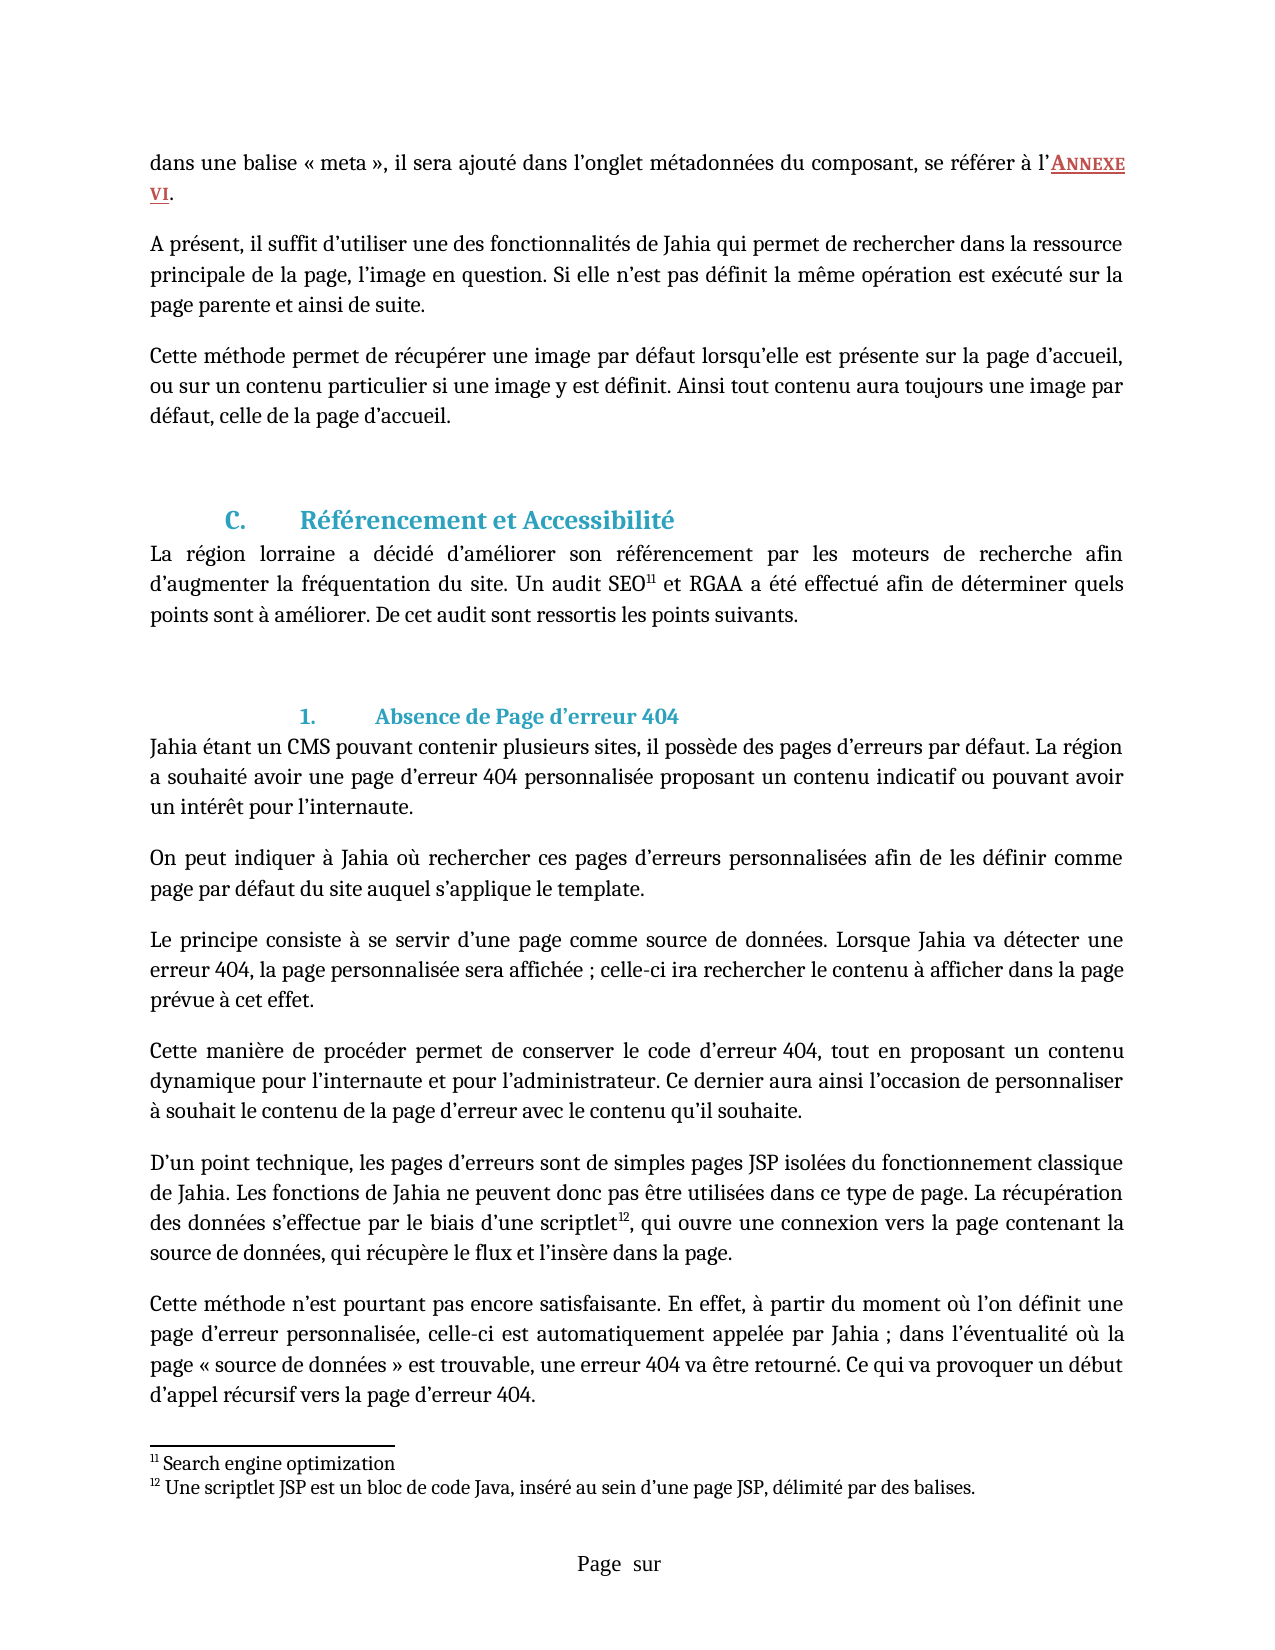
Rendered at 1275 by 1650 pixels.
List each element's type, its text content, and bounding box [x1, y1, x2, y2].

subtitle Référencement et Accessibilité [225, 505, 1125, 536]
text D’un point technique, les pages d’erreurs sont de simples pages JSP isolées du fonctionnement classique de Jahia. Les fonctions de Jahia ne peuvent donc pas être utilisées dans ce type de page. La récupération des données s’effectue par le biais d’une scriptlet, qui ouvre une connexion vers la page contenant la source de données, qui récupère le flux et l’insère dans la page. [150, 1149, 1125, 1266]
text Le principe consiste à se servir d’une page comme source de données. Lorsque Jahia va détecter une erreur 404, la page personnalisée sera affichée ; celle-ci ira rechercher le contenu à afficher dans la page prévue à cet effet. [150, 926, 1125, 1013]
subtitle Absence de Page d’erreur 404 [300, 703, 1125, 730]
text On peut indiquer à Jahia où rechercher ces pages d’erreurs personnalisées afin de les définir comme page par défaut du site auquel s’applique le template. [150, 845, 1125, 902]
text Jahia étant un CMS pouvant contenir plusieurs sites, il possède des pages d’erreurs par défaut. La région a souhaité avoir une page d’erreur 404 personnalisée proposant un contenu indicatif ou pouvant avoir un intérêt pour l’internaute. [150, 734, 1125, 820]
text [150, 150, 1125, 207]
text Cette méthode n’est pourtant pas encore satisfaisante. En effet, à partir du moment où l’on définit une page d’erreur personnalisée, celle-ci est automatiquement appelée par Jahia ; dans l’éventualité où la page « source de données » est trouvable, une erreur 404 va être retourné. Ce qui va provoquer un début d’appel récursif vers la page d’erreur 404. [150, 1291, 1125, 1408]
text La région lorraine a décidé d’améliorer son référencement par les moteurs de recherche afin d’augmenter la fréquentation du site. Un audit SEO et RGAA a été effectué afin de déterminer quels points sont à améliorer. De cet audit sont ressortis les points suivants. [150, 541, 1125, 628]
text Cette méthode permet de récupérer une image par défaut lorsqu’elle est présente sur la page d’accueil, ou sur un contenu particulier si une image y est définit. Ainsi tout contenu aura toujours une image par défaut, celle de la page d’accueil. [150, 343, 1125, 429]
text A présent, il suffit d’utiliser une des fonctionnalités de Jahia qui permet de rechercher dans la ressource principale de la page, l’image en question. Si elle n’est pas définit la même opération est exécuté sur la page parente et ainsi de suite. [150, 231, 1125, 318]
text Cette manière de procéder permet de conserver le code d’erreur 404, tout en proposant un contenu dynamique pour l’internaute et pour l’administrateur. Ce dernier aura ainsi l’occasion de personnaliser à souhait le contenu de la page d’erreur avec le contenu qu’il souhaite. [150, 1038, 1125, 1124]
